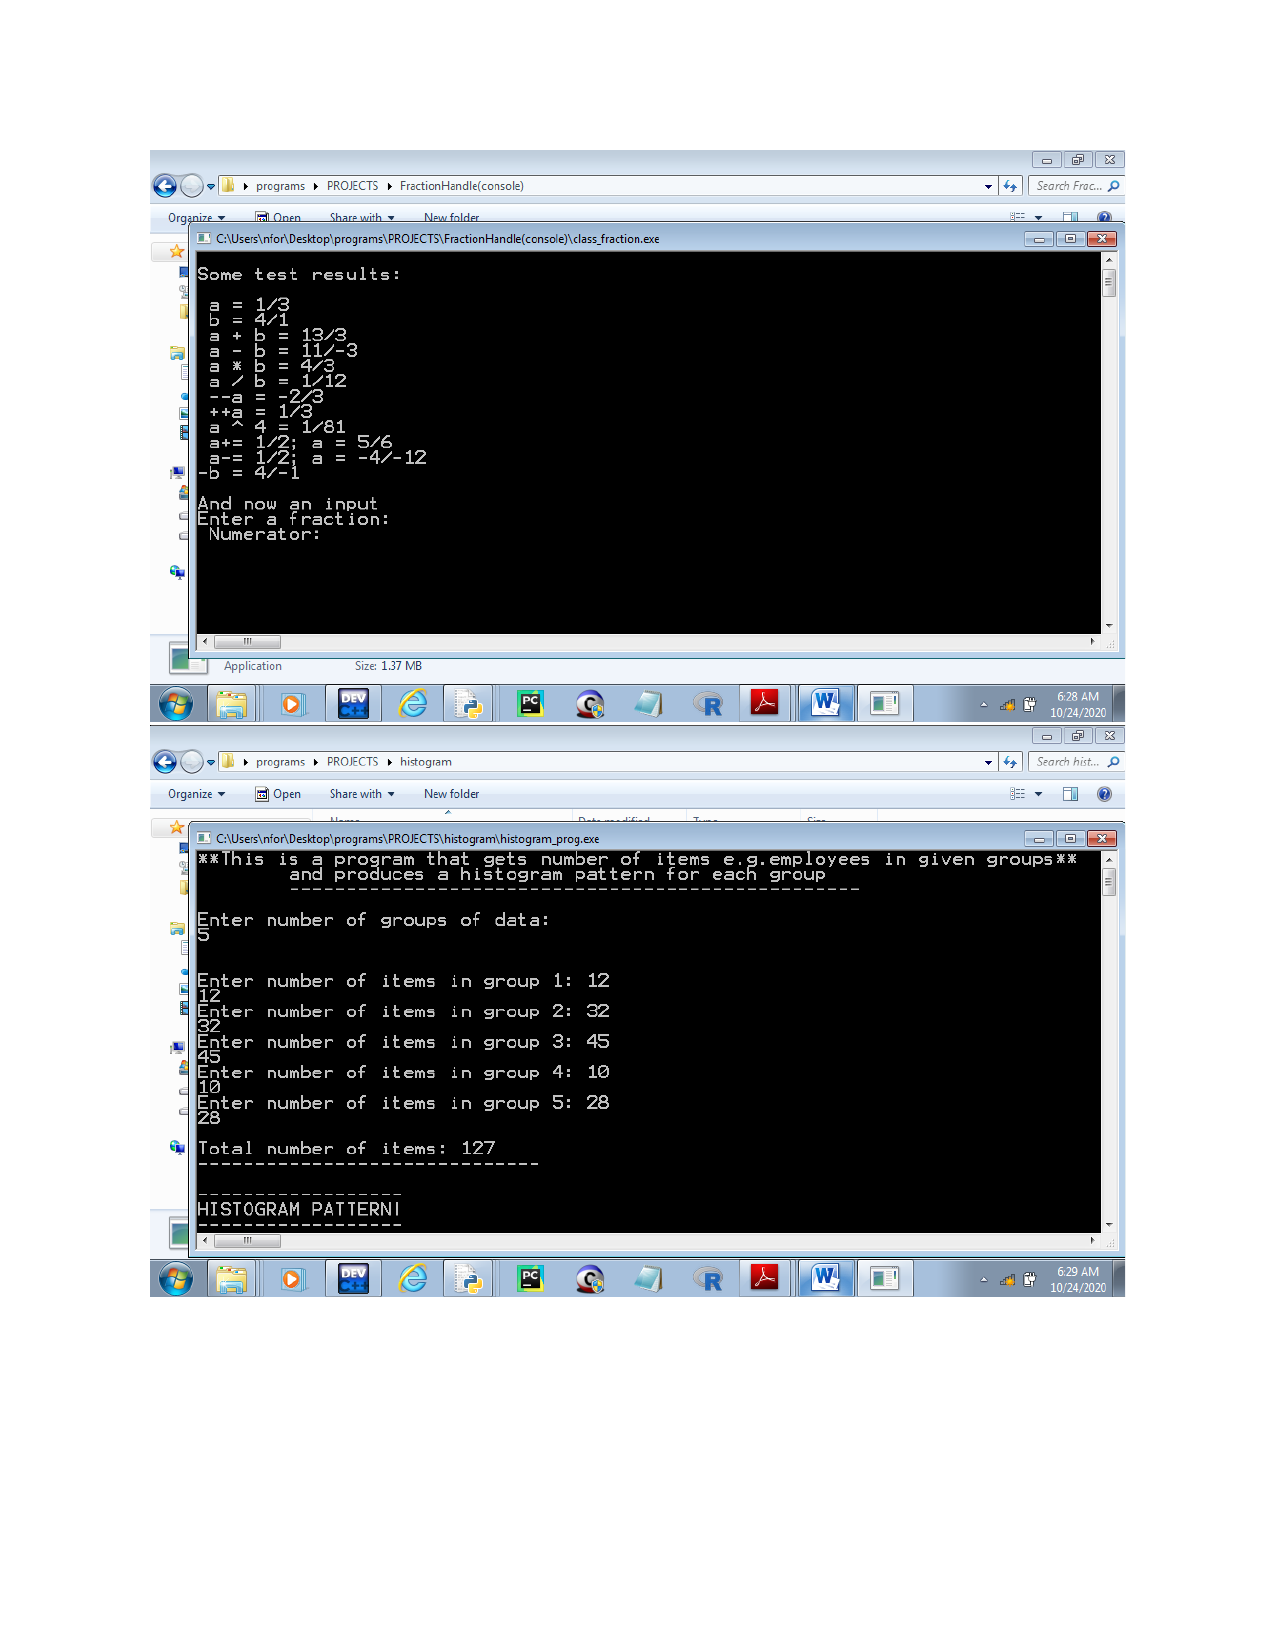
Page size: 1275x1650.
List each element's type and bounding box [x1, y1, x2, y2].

picture [150, 150, 1125, 722]
picture [150, 725, 1125, 1297]
